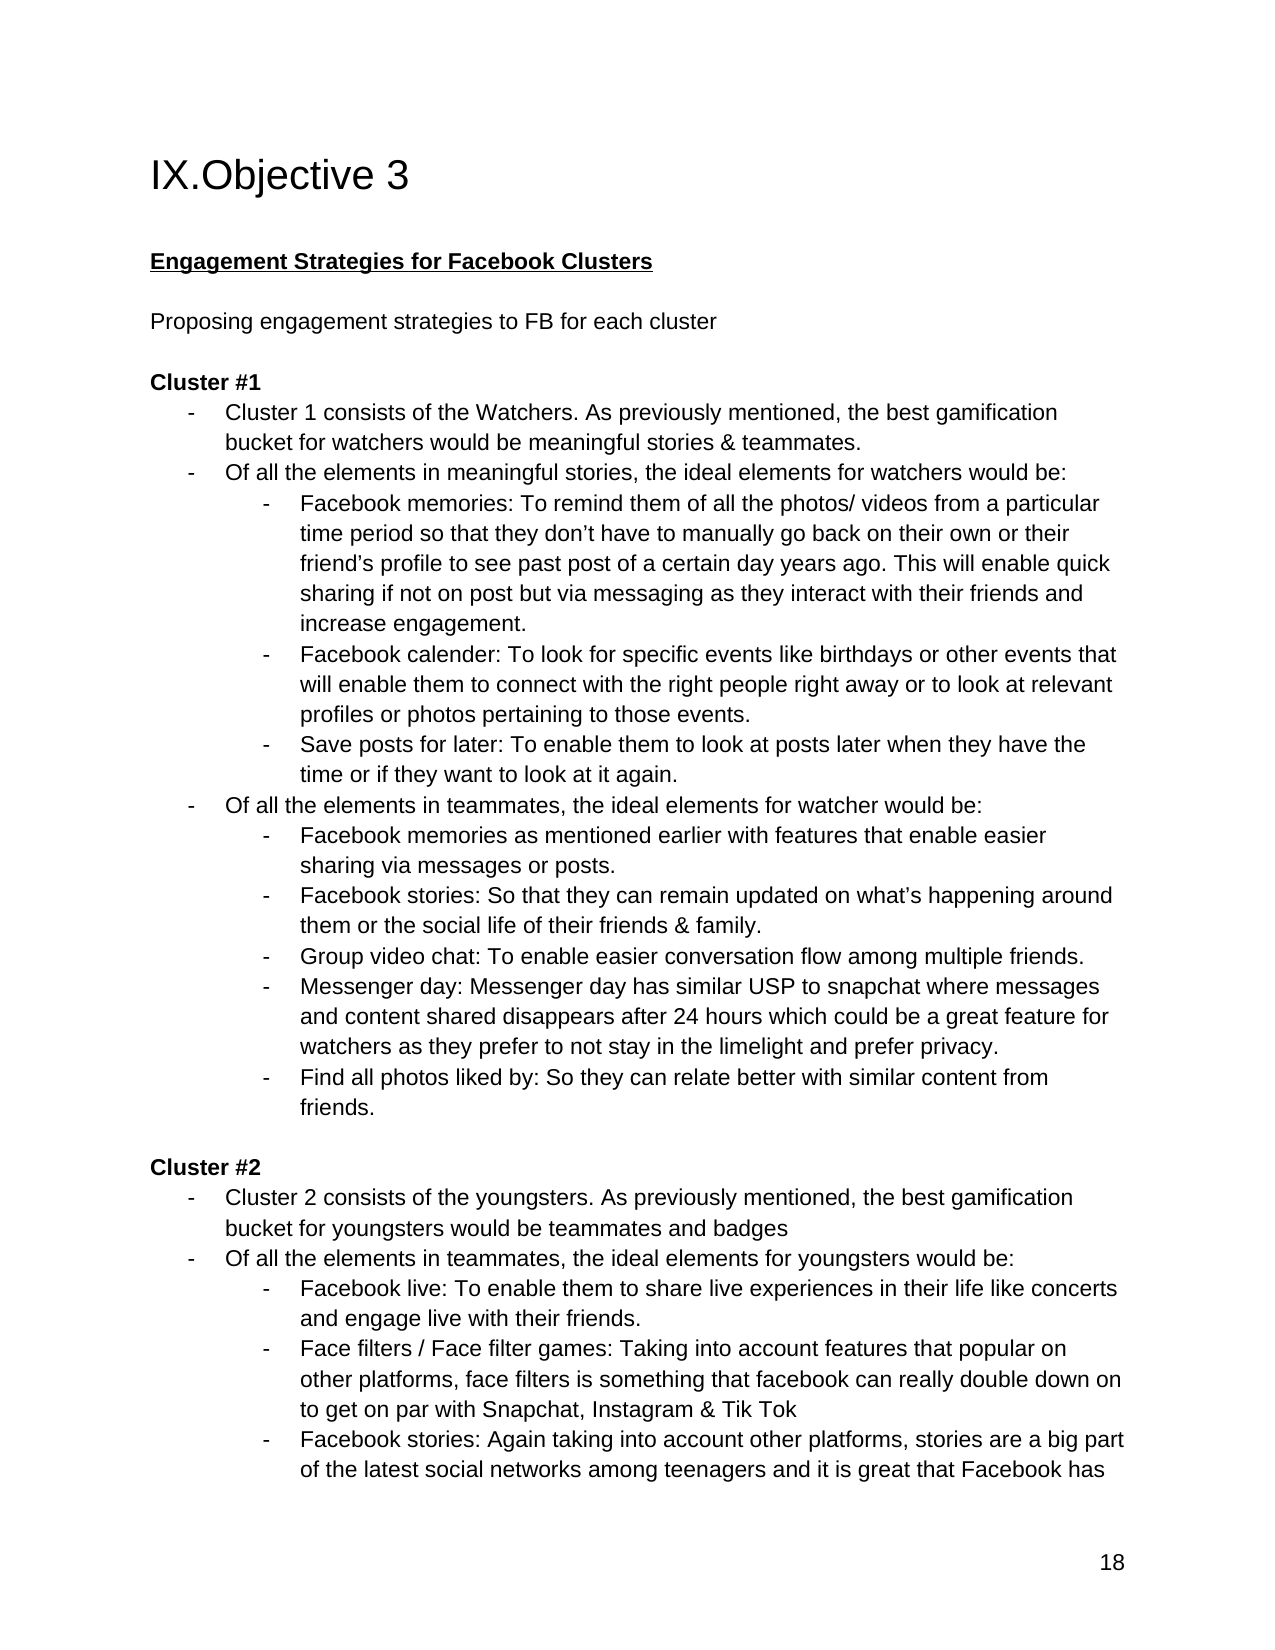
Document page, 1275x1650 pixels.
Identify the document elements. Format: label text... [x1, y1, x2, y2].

list Of all the elements in teammates, the ideal elements for youngsters would be: [187, 1245, 1125, 1271]
list Facebook memories: To remind them of all the photos/ videos from a particular time period so that they don’t have to manually go back on their own or their friend’s profile to see past post of a certain day years ago. This will enable quick sharing if not on post but via messaging as they interact with their friends and increase engagement. [262, 489, 1125, 637]
list Face filters / Face filter games: Taking into account features that popular on other platforms, face filters is something that facebook can really double down on to get on par with Snapchat, Instagram & Tik Tok [262, 1335, 1125, 1422]
list Facebook stories: So that they can remain updated on what’s happening around them or the social life of their friends & family. [262, 882, 1125, 939]
list Save posts for later: To enable them to look at posts later when they have the time or if they want to look at it again. [262, 731, 1125, 788]
list Of all the elements in teammates, the ideal elements for watcher would be: [187, 792, 1125, 818]
list Of all the elements in meaningful stories, the ideal elements for watchers would be: [187, 459, 1125, 486]
list Find all photos liked by: So they can relate better with similar content from friends. [262, 1063, 1125, 1120]
list Group video chat: To enable easier conversation flow among multiple friends. [262, 943, 1125, 969]
text Cluster #2 [150, 1154, 1125, 1180]
text Proposing engagement strategies to FB for each cluster [150, 308, 1125, 334]
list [262, 1426, 1125, 1482]
text Engagement Strategies for Facebook Clusters [150, 248, 1125, 274]
list Cluster 2 consists of the youngsters. As previously mentioned, the best gamification bucket for youngsters would be teammates and badges [187, 1184, 1125, 1241]
list Facebook memories as mentioned earlier with features that enable easier sharing via messages or posts. [262, 822, 1125, 878]
text Cluster #1 [150, 369, 1125, 395]
list Facebook calender: To look for specific events like birthdays or other events that will enable them to connect with the right people right away or to look at relevant profiles or photos pertaining to those events. [262, 641, 1125, 727]
list Cluster 1 consists of the Watchers. As previously mentioned, the best gamification bucket for watchers would be meaningful stories & teammates. [187, 399, 1125, 455]
list Messenger day: Messenger day has similar USP to snapchat where messages and content shared disappears after 24 hours which could be a great feature for watchers as they prefer to not stay in the limelight and prefer privacy. [262, 973, 1125, 1059]
list Facebook live: To enable them to share live experiences in their life like concerts and engage live with their friends. [262, 1275, 1125, 1331]
subtitle IX.Objective 3 [150, 150, 1125, 198]
